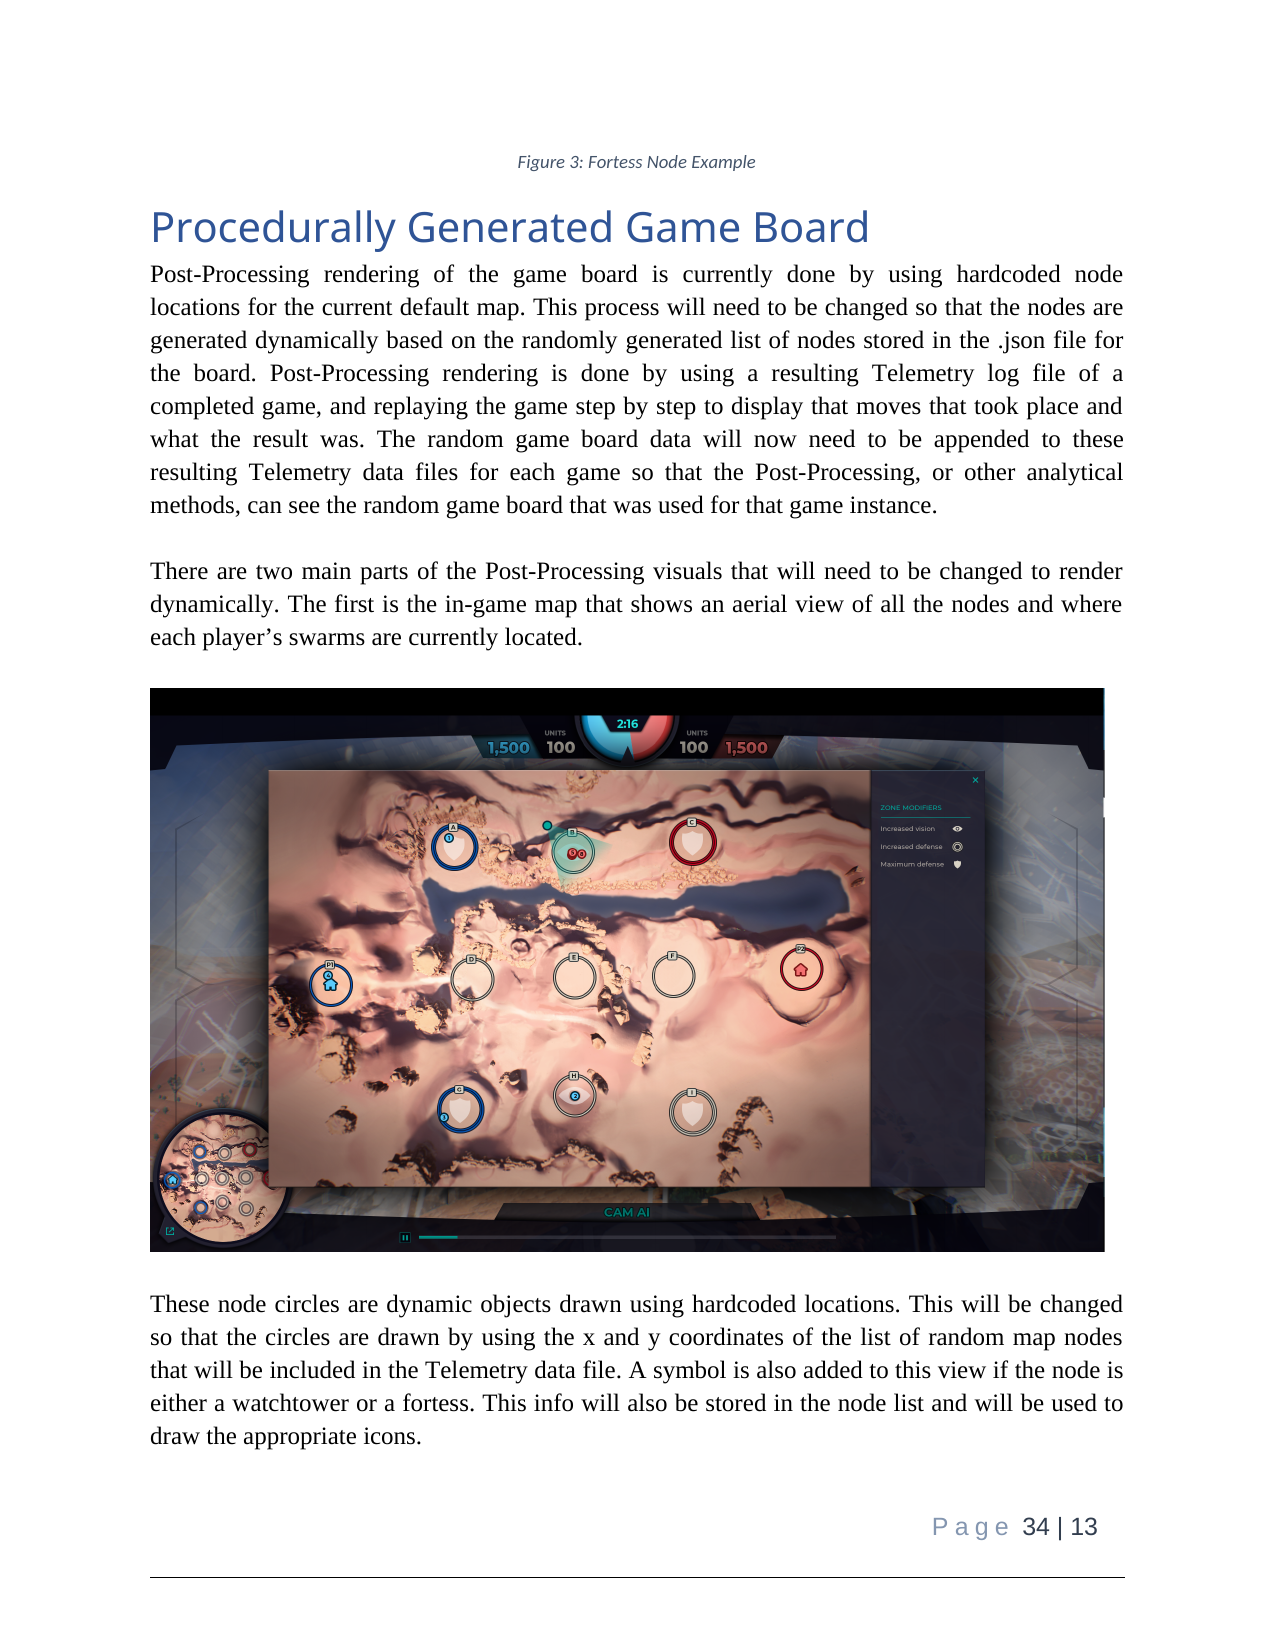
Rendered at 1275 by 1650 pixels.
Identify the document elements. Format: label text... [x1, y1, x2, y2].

text These node circles are dynamic objects drawn using hardcoded locations. This will be changed so that the circles are drawn by using the x and y coordinates of the list of random map nodes that will be included in the Telemetry data file. A symbol is also added to this view if the node is either a watchtower or a fortess. This info will also be stored in the node list and will be used to draw the appropriate icons. [150, 1289, 1125, 1450]
picture [150, 688, 1105, 1252]
subtitle Procedurally Generated Game Board [150, 198, 1125, 255]
text There are two main parts of the Post-Processing visuals that will need to be changed to render dynamically. The first is the in-game map that shows an aerial view of all the nodes and where each player’s swarms are currently located. [150, 556, 1125, 651]
text Post-Processing rendering of the game board is currently done by using hardcoded node locations for the current default map. This process will need to be changed so that the nodes are generated dynamically based on the randomly generated list of nodes stored in the .json file for the board. Post-Processing rendering is done by using a resulting Telemetry log file of a completed game, and replaying the game step by step to display that moves that took place and what the result was. The random game board data will now need to be appended to these resulting Telemetry data files for each game so that the Post-Processing, or other analytical methods, can see the random game board that was used for that game instance. [150, 259, 1125, 519]
